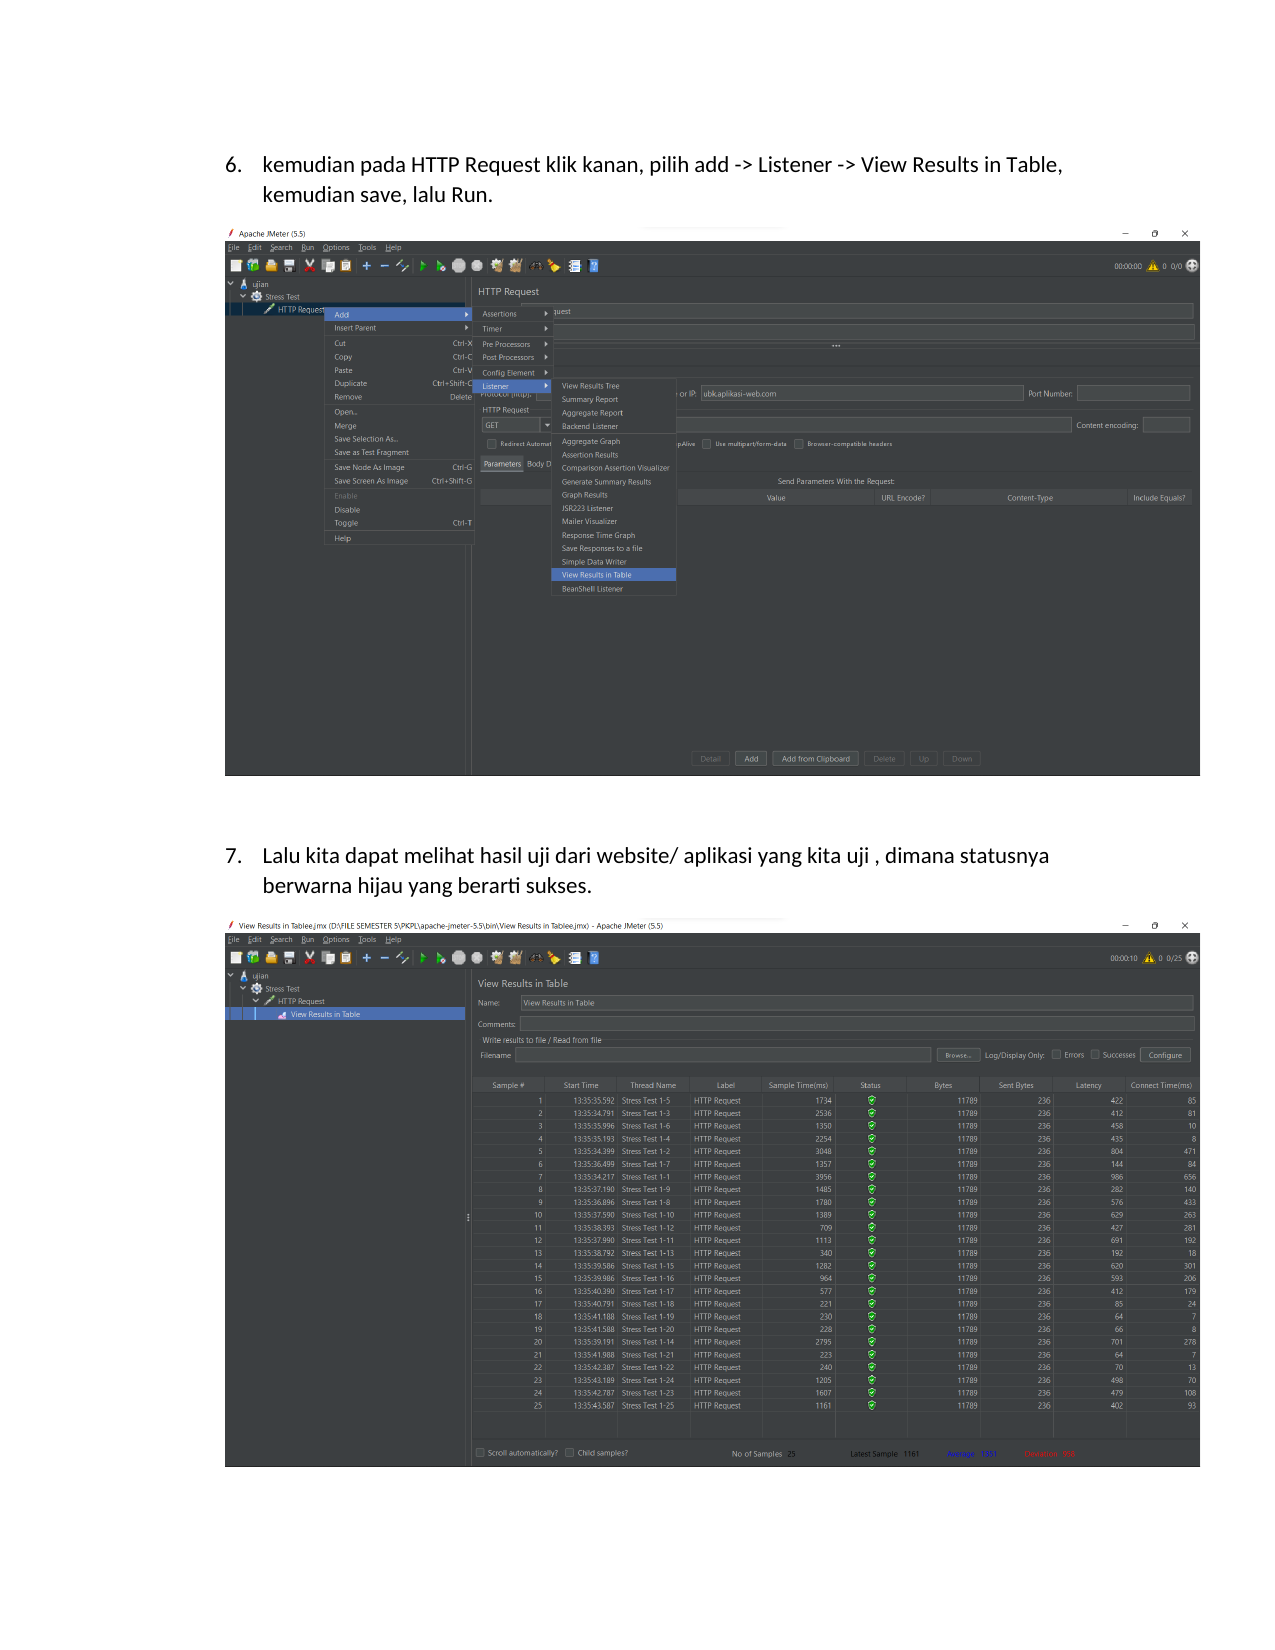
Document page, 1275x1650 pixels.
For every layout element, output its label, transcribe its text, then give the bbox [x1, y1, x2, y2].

picture [225, 918, 1200, 1467]
list kemudian pada HTTP Request klik kanan, pilih add -> Listener -> View Results in Table, kemudian save, lalu Run. [225, 150, 1125, 208]
picture [225, 227, 1200, 776]
list Lalu kita dapat melihat hasil uji dari website/ aplikasi yang kita uji , dimana statusnya berwarna hijau yang berarti sukses. [225, 841, 1125, 899]
